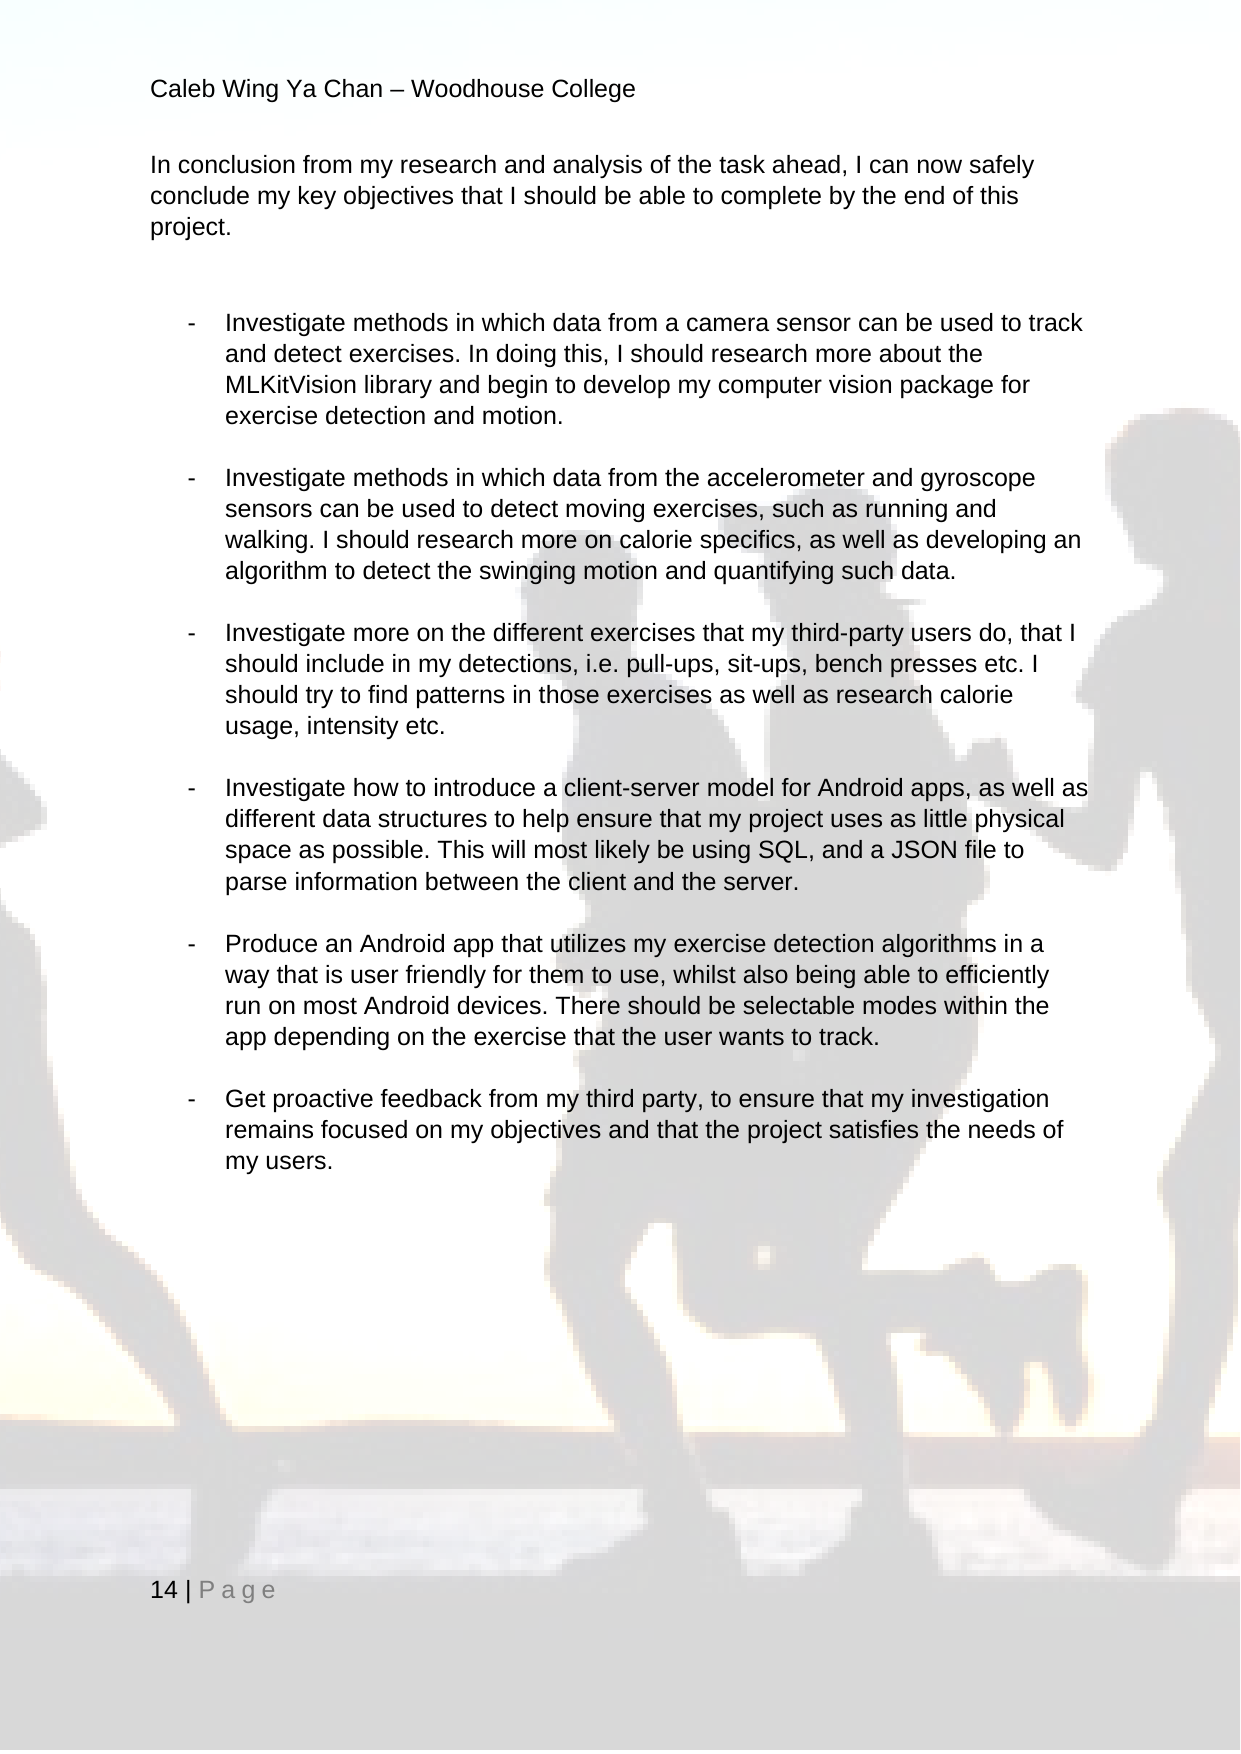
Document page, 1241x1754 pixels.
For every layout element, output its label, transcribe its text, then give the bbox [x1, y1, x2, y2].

subtitle DESIGN [150, 1268, 1090, 1383]
list Investigate how to introduce a client-server model for Android apps, as well as different data structures to help ensure that my project uses as little physical space as possible. This will most likely be using SQL, and a JSON file to parse information between the client and the server. [187, 554, 1090, 676]
list Produce an Android app that utilizes my exercise detection algorithms in a way that is user friendly for them to use, whilst also being able to efficiently run on most Android devices. There should be selectable modes within the app depending on the exercise that the user wants to track. [187, 709, 1090, 831]
list Investigate methods in which data from the accelerometer and gyroscope sensors can be used to detect moving exercises, such as running and walking. I should research more on calorie specifics, as well as developing an algorithm to detect the swinging motion and quantifying such data. [187, 243, 1090, 365]
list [187, 150, 1090, 210]
list Get proactive feedback from my third party, to ensure that my investigation remains focused on my objectives and that the project satisfies the needs of my users. [187, 864, 1090, 955]
list Investigate more on the different exercises that my third-party users do, that I should include in my detections, i.e. pull-ups, sit-ups, bench presses etc. I should try to find patterns in those exercises as well as research calorie usage, intensity etc. [187, 398, 1090, 520]
